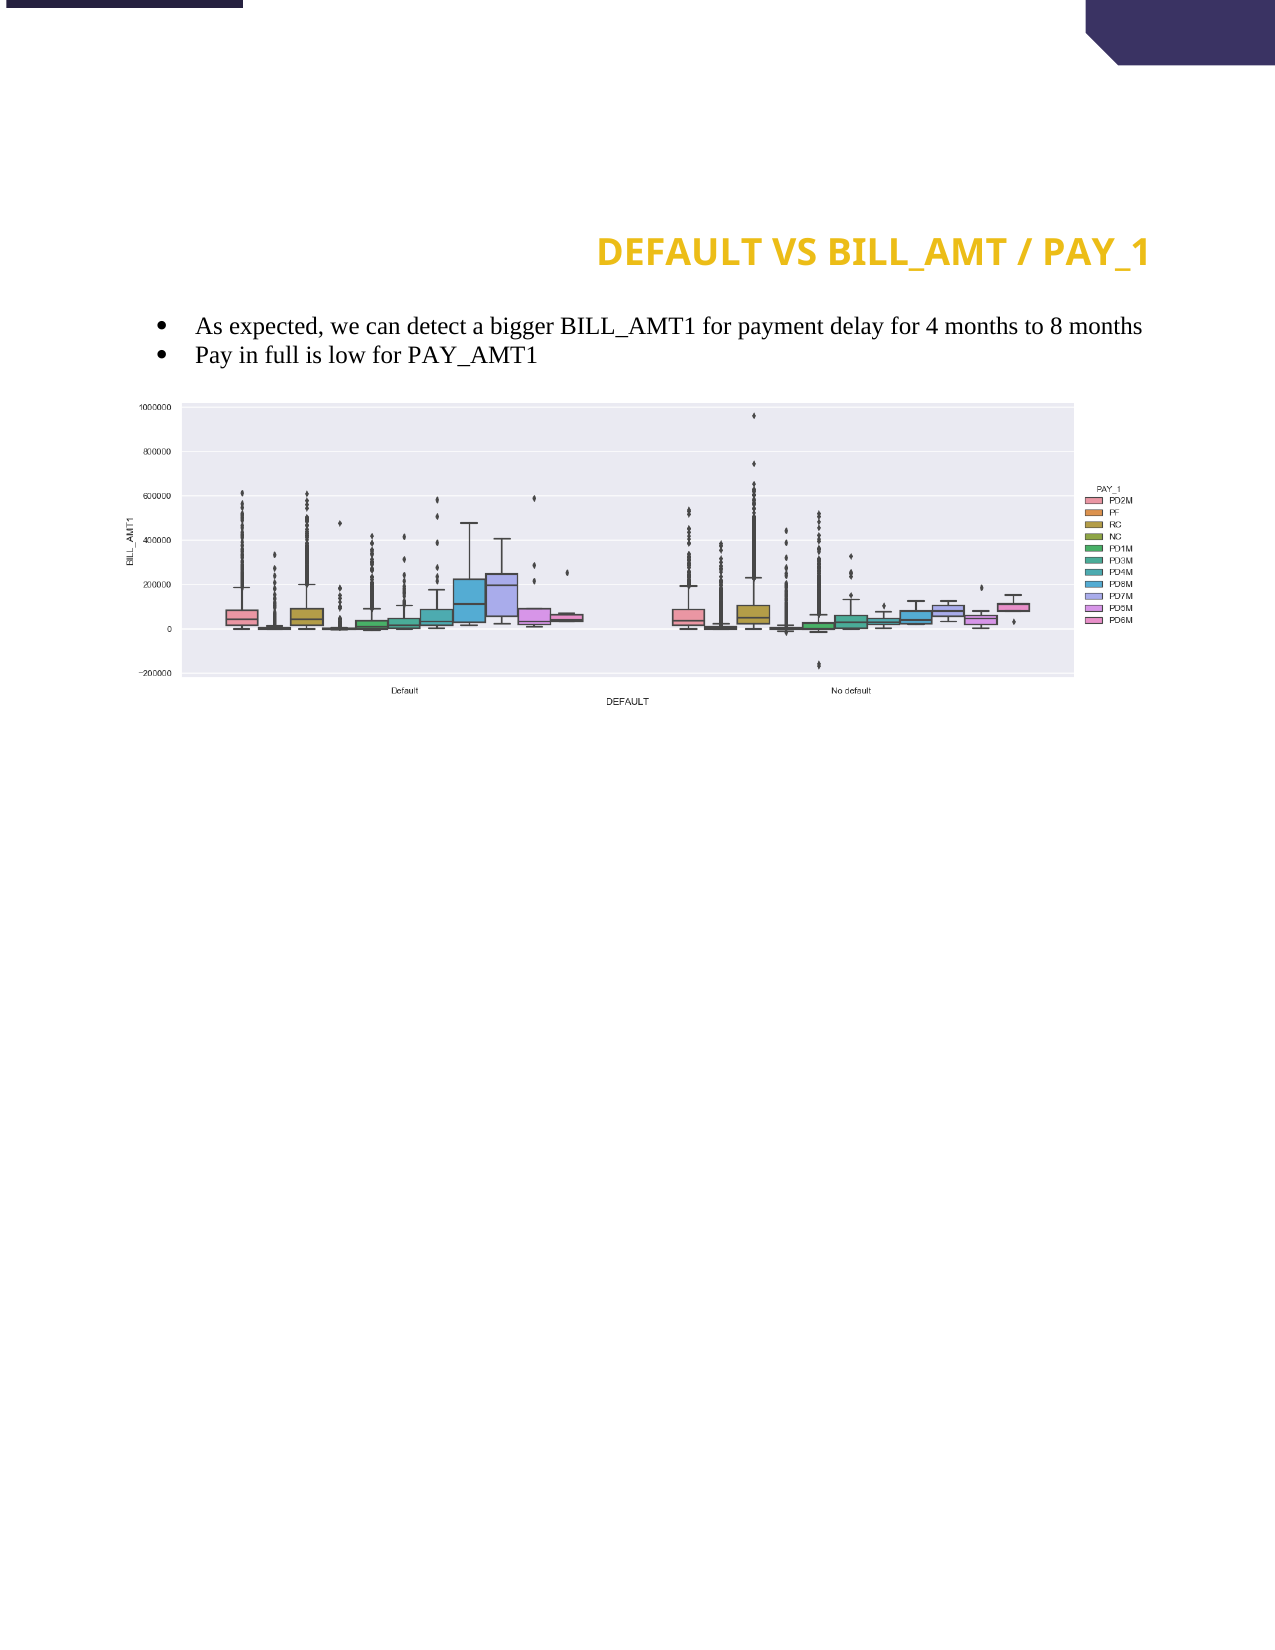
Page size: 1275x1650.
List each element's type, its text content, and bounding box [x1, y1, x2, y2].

list Pay in full is low for PAY_AMT1 [157, 340, 1155, 368]
subtitle DEFAULT VS BILL_AMT / PAY_1 [123, 225, 1152, 276]
picture [120, 397, 1140, 712]
list As expected, we can detect a bigger BILL_AMT1 for payment delay for 4 months to 8 months [157, 311, 1155, 340]
